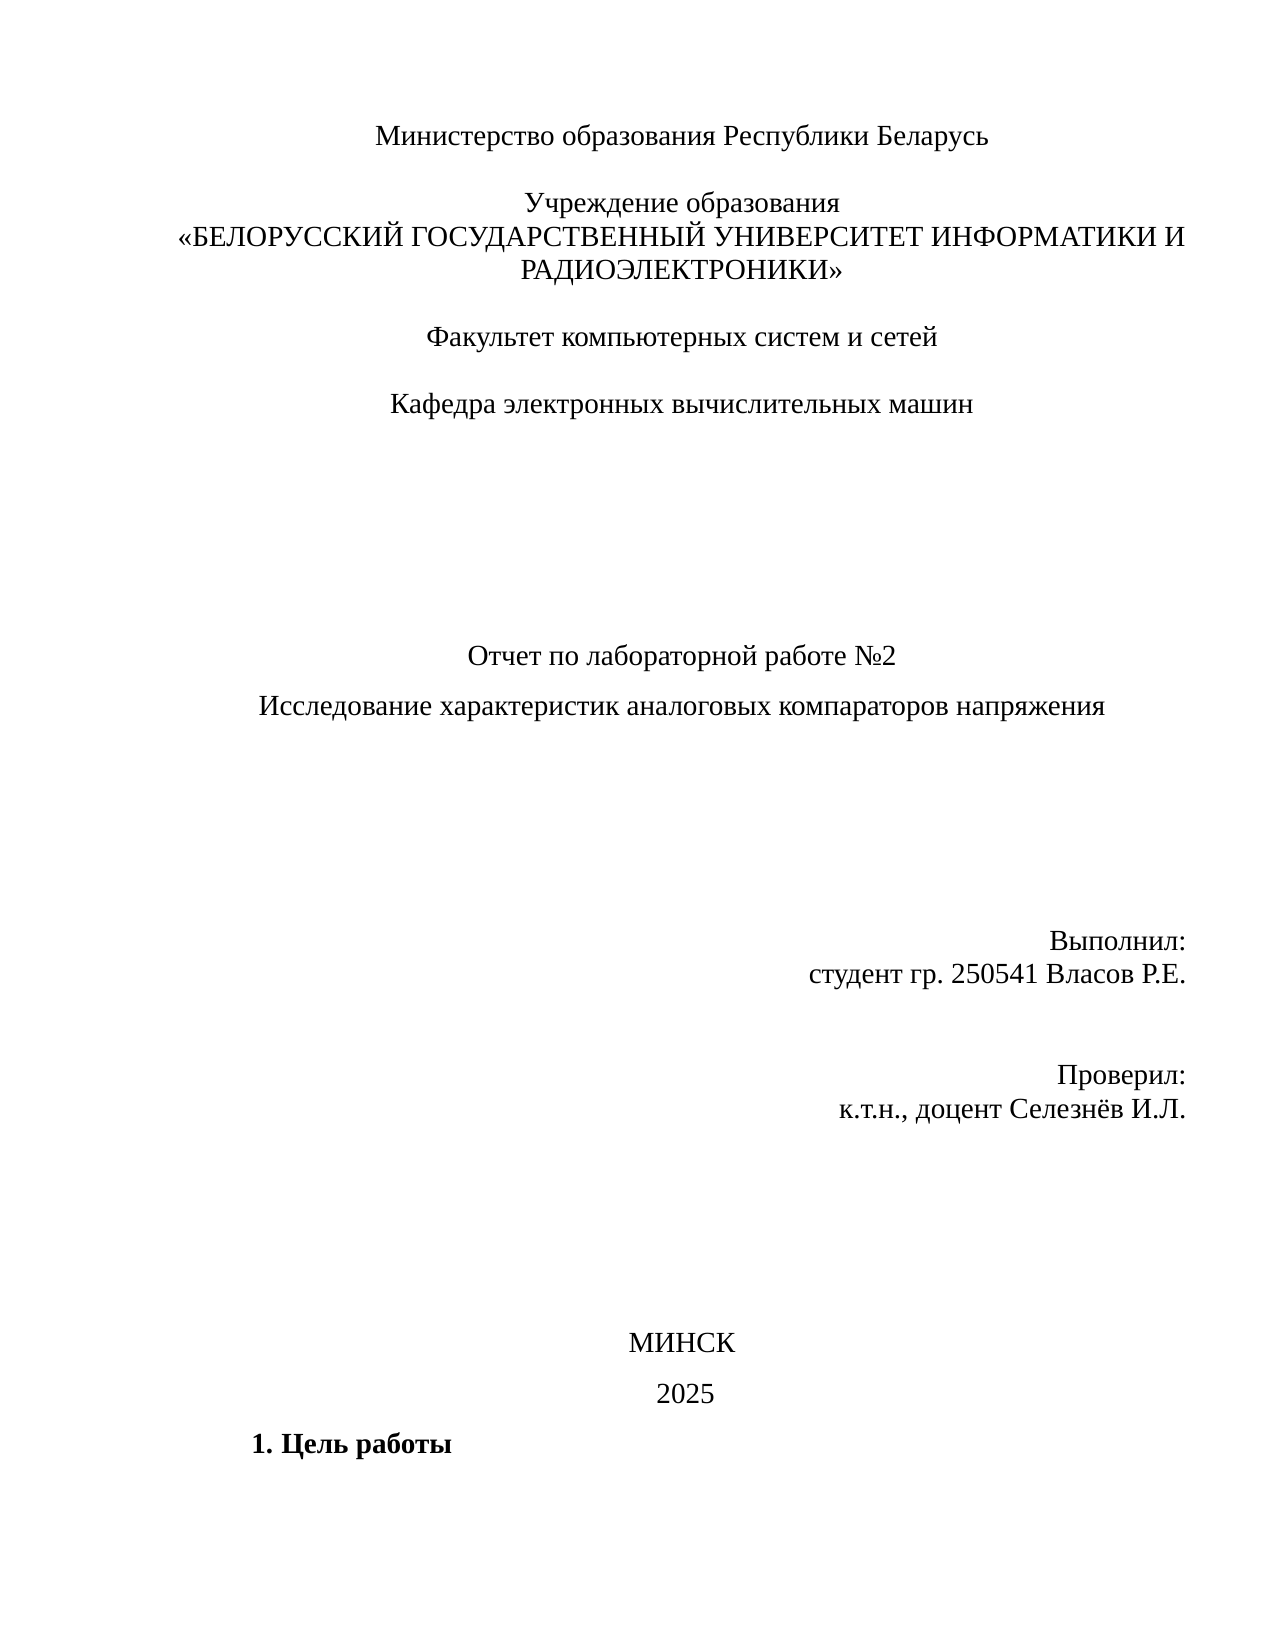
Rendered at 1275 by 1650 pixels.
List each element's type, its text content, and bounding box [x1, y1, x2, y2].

text Исследование характеристик аналоговых компараторов напряжения [177, 688, 1186, 722]
text «БЕЛОРУССКИЙ ГОСУДАРСТВЕННЫЙ УНИВЕРСИТЕТ ИНФОРМАТИКИ И РАДИОЭЛЕКТРОНИКИ» [177, 219, 1186, 286]
text Выполнил: [177, 923, 1186, 957]
text Учреждение образования [177, 185, 1186, 219]
text студент гр. 250541 Власов Р.Е. [177, 957, 1186, 990]
text Кафедра электронных вычислительных машин [177, 386, 1186, 420]
text 1. Цель работы [251, 1426, 1188, 1460]
text Отчет по лабораторной работе №2 [177, 638, 1186, 672]
text 2025 [177, 1376, 1186, 1409]
text Факультет компьютерных систем и сетей [177, 319, 1186, 353]
text Министерство образования Республики Беларусь [177, 118, 1186, 152]
text Проверил: [177, 1057, 1186, 1091]
text МИНСК [177, 1326, 1186, 1359]
text к.т.н., доцент Селезнёв И.Л. [177, 1091, 1186, 1124]
